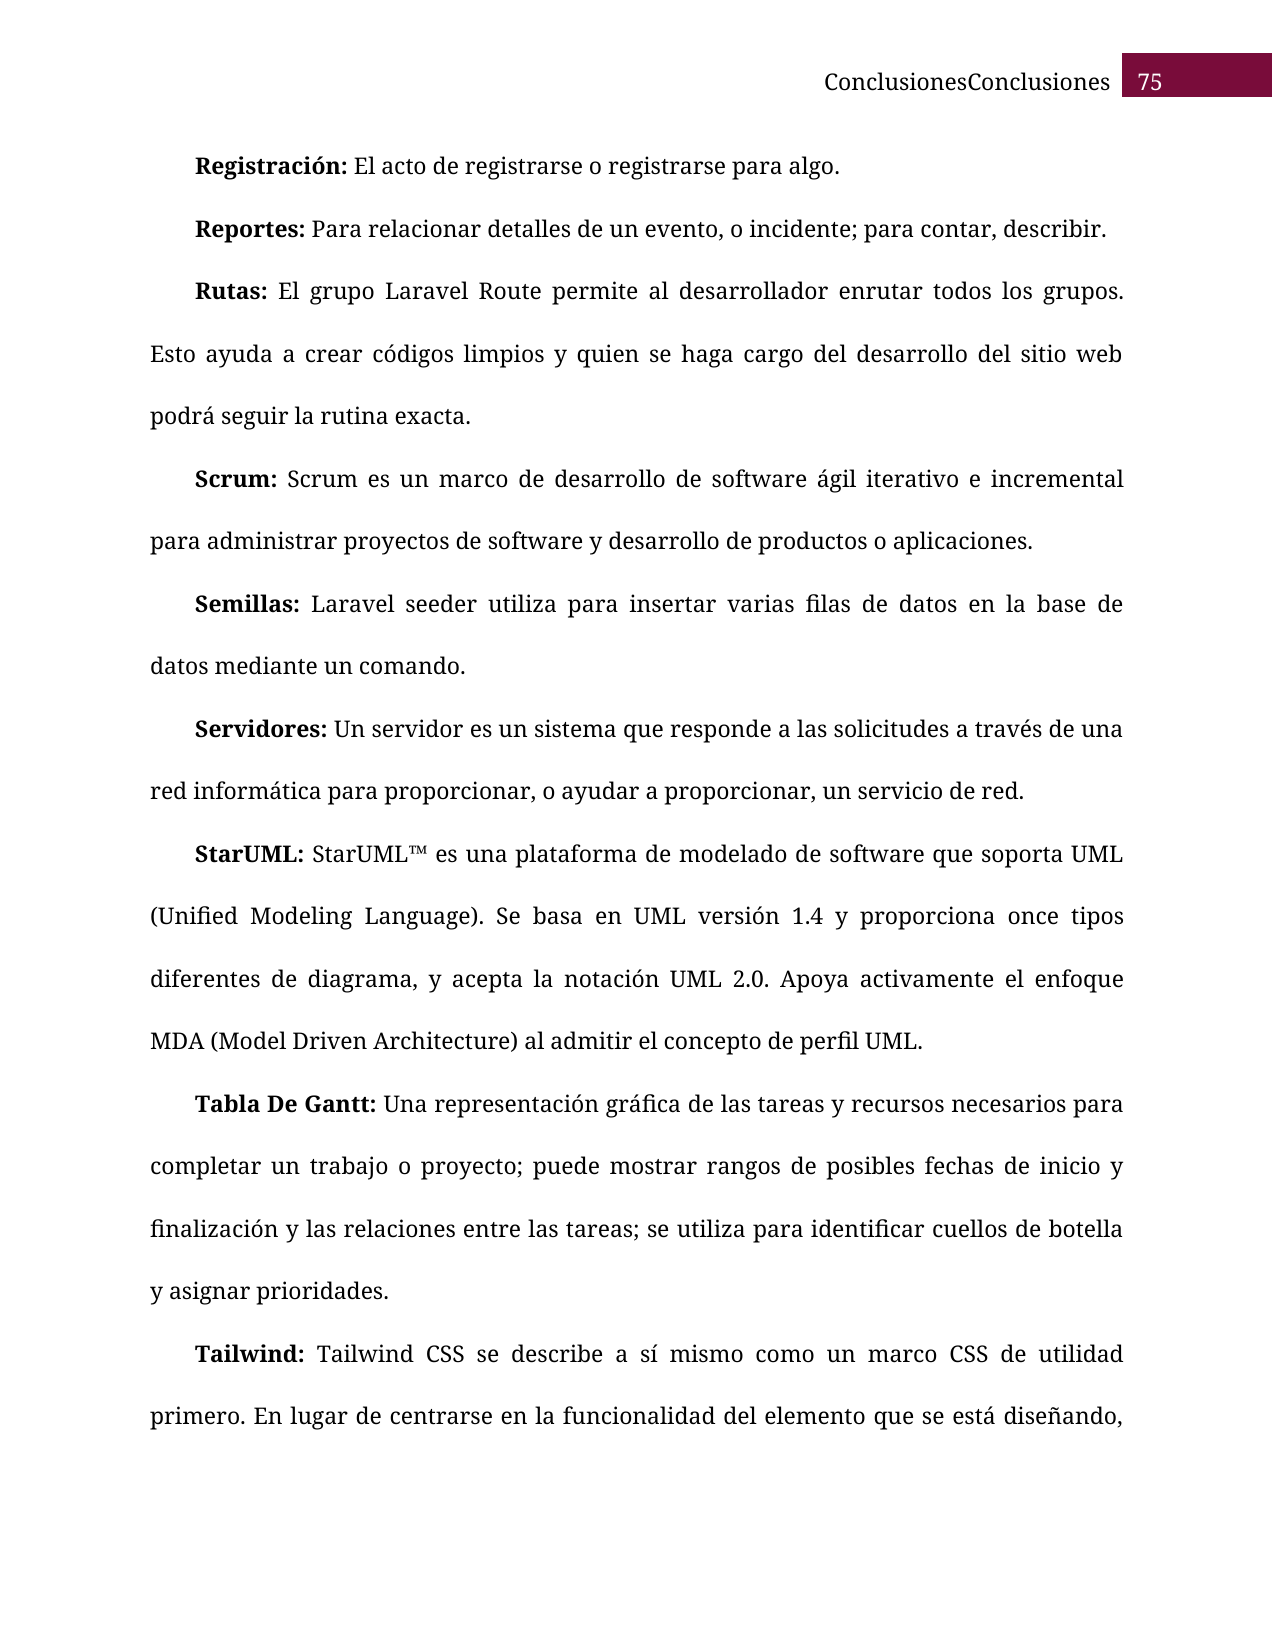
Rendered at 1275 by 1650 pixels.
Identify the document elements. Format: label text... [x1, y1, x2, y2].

text Reportes: Para relacionar detalles de un evento, o incidente; para contar, describir. [150, 212, 1125, 244]
text Tabla De Gantt: Una representación gráfica de las tareas y recursos necesarios para completar un trabajo o proyecto; puede mostrar rangos de posibles fechas de inicio y finalización y las relaciones entre las tareas; se utiliza para identificar cuellos de botella y asignar prioridades. [150, 1087, 1125, 1306]
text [150, 1337, 1125, 1431]
text Semillas: Laravel seeder utiliza para insertar varias filas de datos en la base de datos mediante un comando. [150, 587, 1125, 681]
text Rutas: El grupo Laravel Route permite al desarrollador enrutar todos los grupos. Esto ayuda a crear códigos limpios y quien se haga cargo del desarrollo del sitio web podrá seguir la rutina exacta. [150, 275, 1125, 431]
text Servidores: Un servidor es un sistema que responde a las solicitudes a través de una red informática para proporcionar, o ayudar a proporcionar, un servicio de red. [150, 712, 1125, 806]
text Registración: El acto de registrarse o registrarse para algo. [150, 150, 1125, 181]
text Scrum: Scrum es un marco de desarrollo de software ágil iterativo e incremental para administrar proyectos de software y desarrollo de productos o aplicaciones. [150, 462, 1125, 556]
text StarUML: StarUML™ es una plataforma de modelado de software que soporta UML (Unified Modeling Language). Se basa en UML versión 1.4 y proporciona once tipos diferentes de diagrama, y acepta la notación UML 2.0. Apoya activamente el enfoque MDA (Model Driven Architecture) al admitir el concepto de perfil UML. [150, 837, 1125, 1056]
